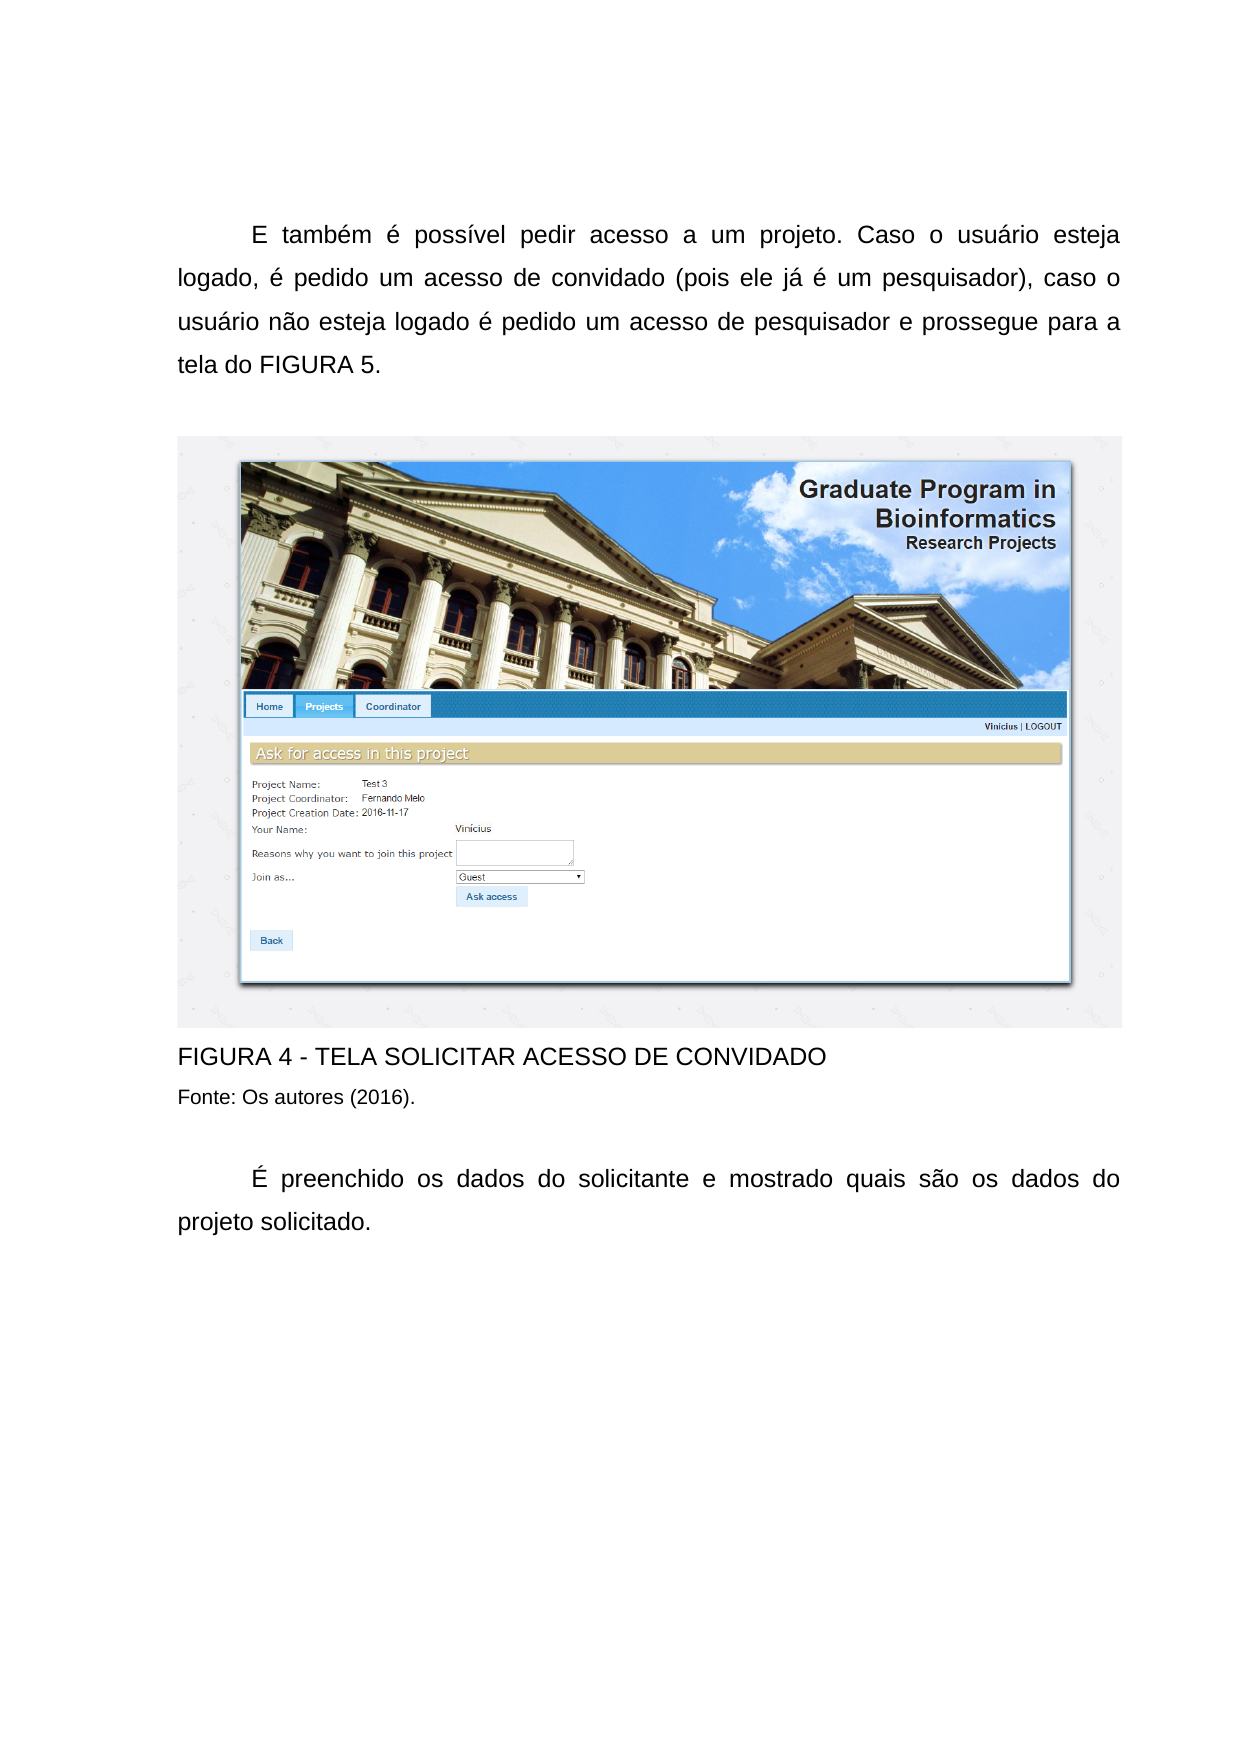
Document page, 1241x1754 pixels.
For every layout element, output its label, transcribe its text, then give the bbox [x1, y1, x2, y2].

text É preenchido os dados do solicitante e mostrado quais são os dados do projeto solicitado. [177, 1164, 1122, 1236]
picture [177, 436, 1123, 1028]
text FIGURA 4 - TELA SOLICITAR ACESSO DE CONVIDADO [177, 1042, 1122, 1070]
text E também é possível pedir acesso a um projeto. Caso o usuário esteja logado, é pedido um acesso de convidado (pois ele já é um pesquisador), caso o usuário não esteja logado é pedido um acesso de pesquisador e prossegue para a tela do FIGURA 5. [177, 220, 1122, 378]
text Fonte: Os autores (2016). [177, 1085, 1122, 1109]
